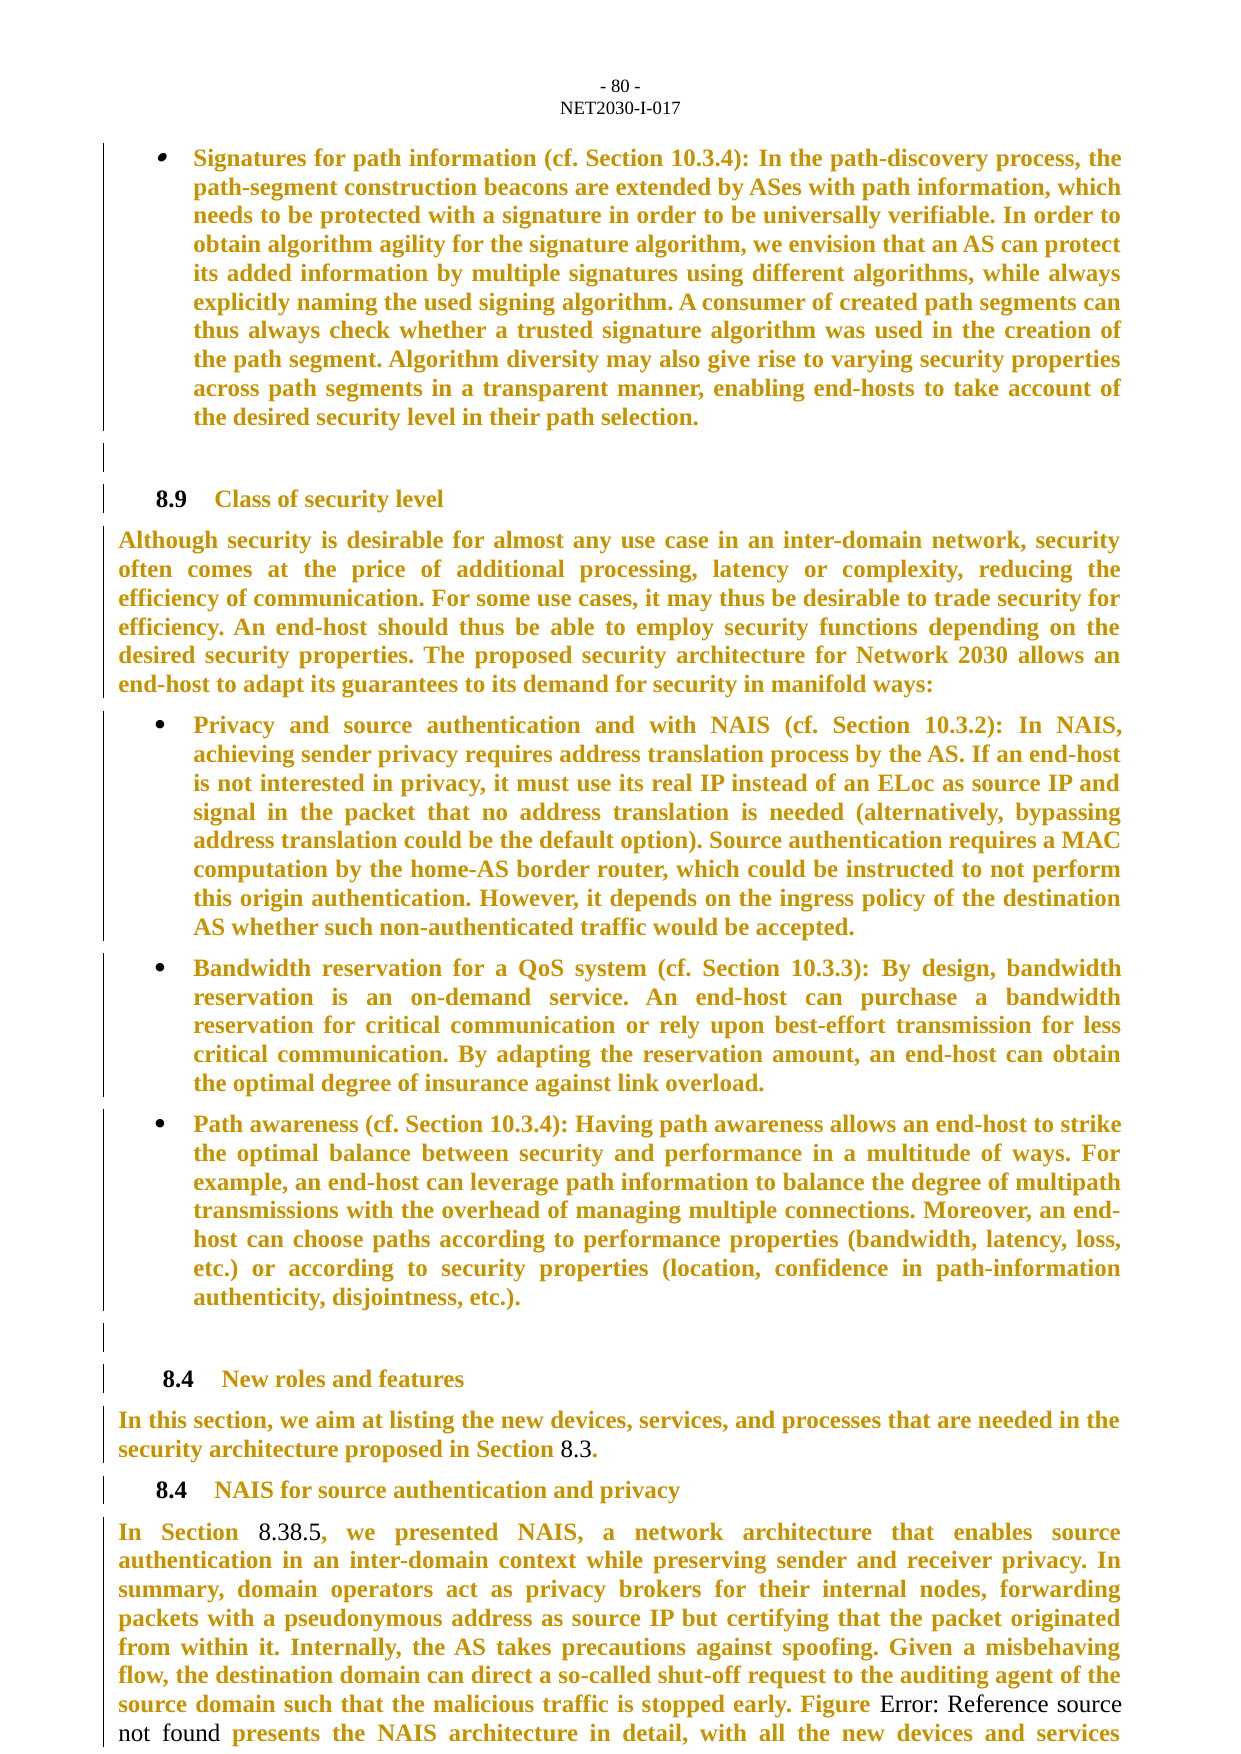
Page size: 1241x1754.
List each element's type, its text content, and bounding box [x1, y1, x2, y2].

list Path awareness (cf. Section 10.3.4): Having path awareness allows an end-host to strike the optimal balance between security and performance in a multitude of ways. For example, an end-host can leverage path information to balance the degree of multipath transmissions with the overhead of managing multiple connections. Moreover, an end-host can choose paths according to performance properties (bandwidth, latency, loss, etc.) or according to security properties (location, confidence in path-information authenticity, disjointness, etc.). [156, 1109, 1122, 1311]
list New roles and features [162, 1364, 1122, 1393]
list Class of security level [156, 484, 1122, 513]
text In this section, we aim at listing the new devices, services, and processes that are needed in the security architecture proposed in Section 10.3. [118, 1406, 1122, 1463]
list Bandwidth reservation for a QoS system (cf. Section 10.3.3): By design, bandwidth reservation is an on-demand service. An end-host can purchase a bandwidth reservation for critical communication or rely upon best-effort transmission for less critical communication. By adapting the reservation amount, an end-host can obtain the optimal degree of insurance against link overload. [156, 953, 1122, 1097]
list Signatures for path information (cf. Section 10.3.4): In the path-discovery process, the path-segment construction beacons are extended by ASes with path information, which needs to be protected with a signature in order to be universally verifiable. In order to obtain algorithm agility for the signature algorithm, we envision that an AS can protect its added information by multiple signatures using different algorithms, while always explicitly naming the used signing algorithm. A consumer of created path segments can thus always check whether a trusted signature algorithm was used in the creation of the path segment. Algorithm diversity may also give rise to varying security properties across path segments in a transparent manner, enabling end-hosts to take account of the desired security level in their path selection. [156, 143, 1122, 431]
list Privacy and source authentication and with NAIS (cf. Section 10.3.2): In NAIS, achieving sender privacy requires address translation process by the AS. If an end-host is not interested in privacy, it must use its real IP instead of an ELoc as source IP and signal in the packet that no address translation is needed (alternatively, bypassing address translation could be the default option). Source authentication requires a MAC computation by the home-AS border router, which could be instructed to not perform this origin authentication. However, it depends on the ingress policy of the destination AS whether such non-authenticated traffic would be accepted. [156, 711, 1122, 941]
list NAIS for source authentication and privacy [156, 1476, 1122, 1504]
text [118, 1517, 1122, 1747]
text Although security is desirable for almost any use case in an inter-domain network, security often comes at the price of additional processing, latency or complexity, reducing the efficiency of communication. For some use cases, it may thus be desirable to trade security for efficiency. An end-host should thus be able to employ security functions depending on the desired security properties. The proposed security architecture for Network 2030 allows an end-host to adapt its guarantees to its demand for security in manifold ways: [118, 526, 1122, 698]
